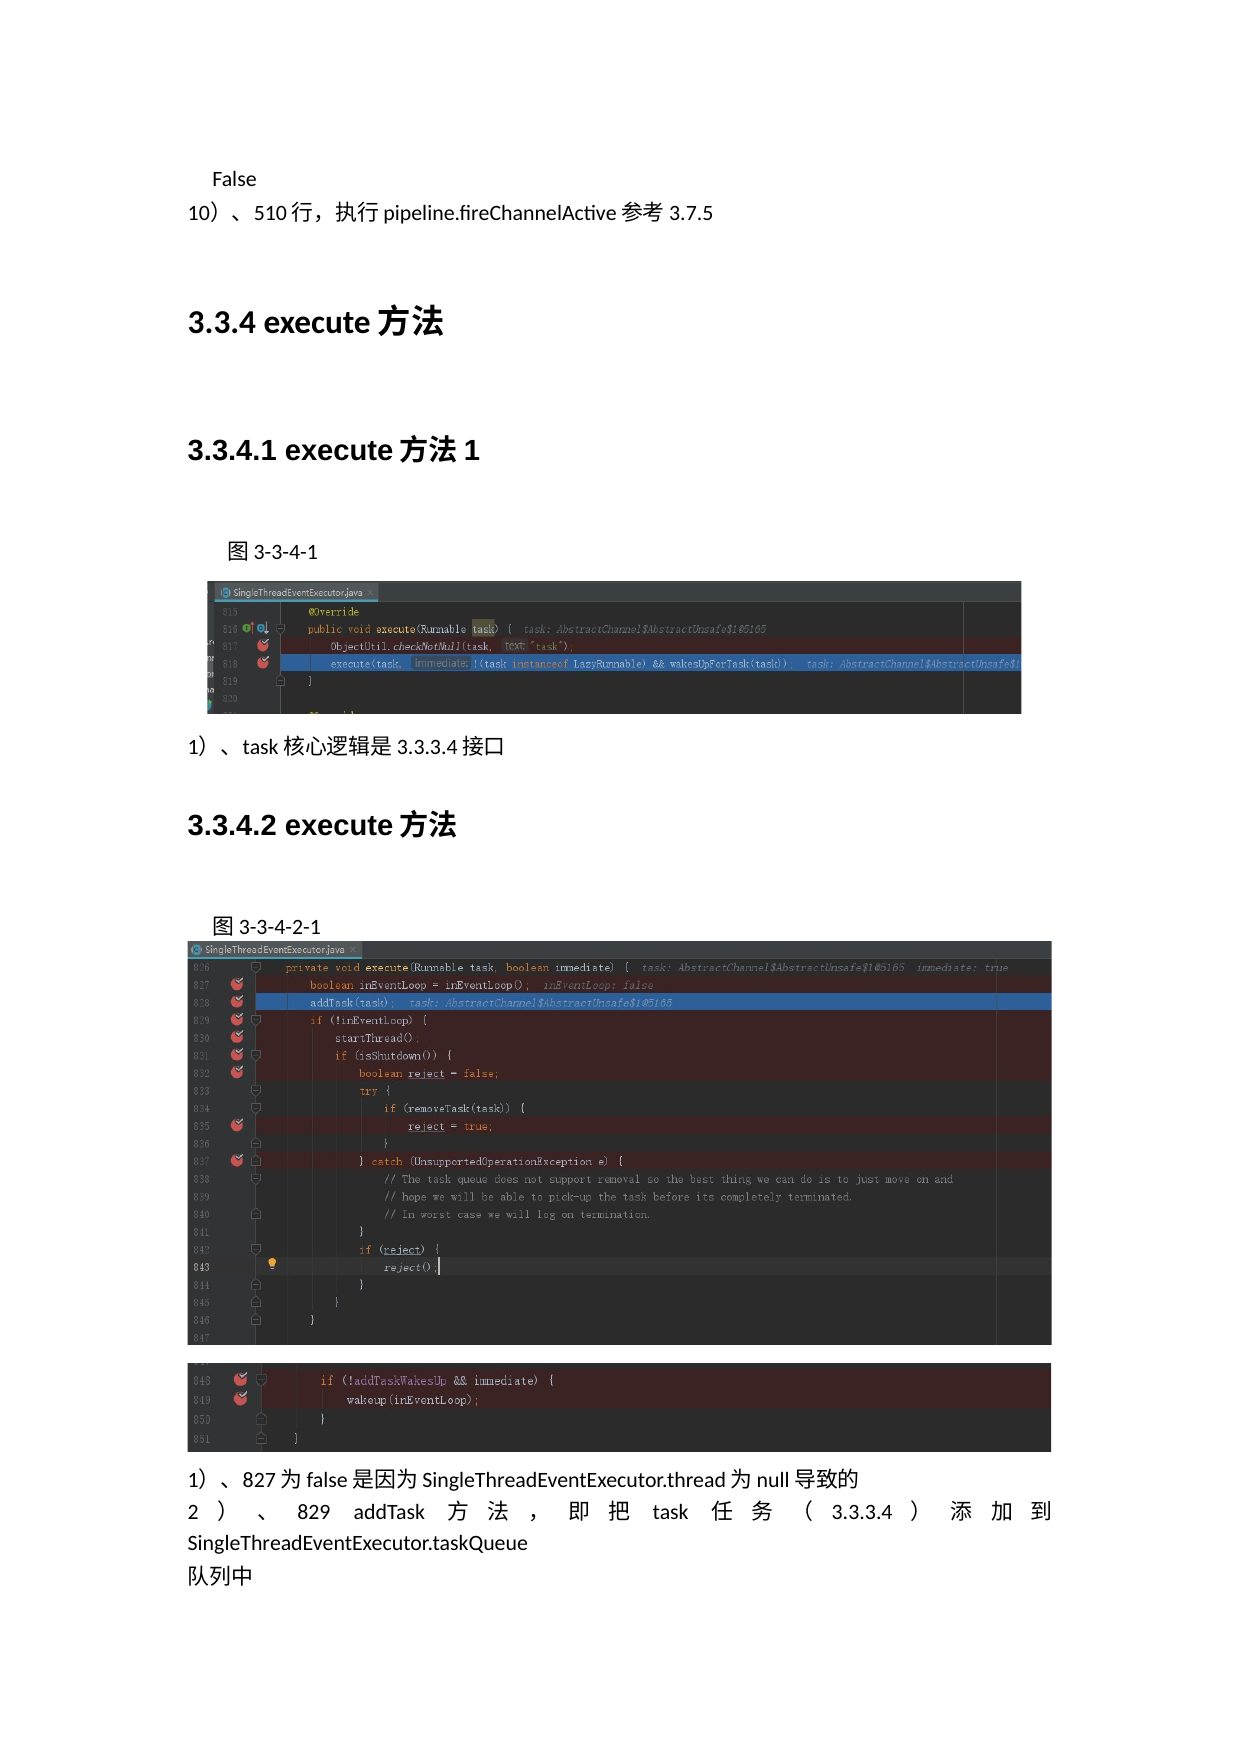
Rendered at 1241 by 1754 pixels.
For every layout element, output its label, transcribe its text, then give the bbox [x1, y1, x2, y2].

list 、task核心逻辑是3.3.3.4接口 [187, 729, 1053, 761]
list 队列中 [187, 1559, 1053, 1591]
picture [187, 1363, 1052, 1452]
text 图3-3-4-2-1 [187, 909, 1053, 941]
picture [207, 581, 1022, 714]
text 图3-3-4-1 [187, 534, 1053, 566]
list 1）、827为false是因为SingleThreadEventExecutor.thread为null导致的 [187, 1461, 1053, 1494]
list False [187, 162, 1053, 194]
list 、510行，执行pipeline.fireChannelActive参考3.7.5 [187, 194, 1053, 227]
subtitle 3.3.4 execute方法 [187, 287, 1053, 352]
list 2）、829 addTask方法，即把task任务（3.3.3.4）添加到SingleThreadEventExecutor.taskQueue [187, 1494, 1053, 1559]
subtitle 3.3.4.2 execute方法 [187, 791, 1053, 856]
subtitle 3.3.4.1 execute方法1 [187, 415, 1053, 480]
picture [187, 941, 1052, 1345]
